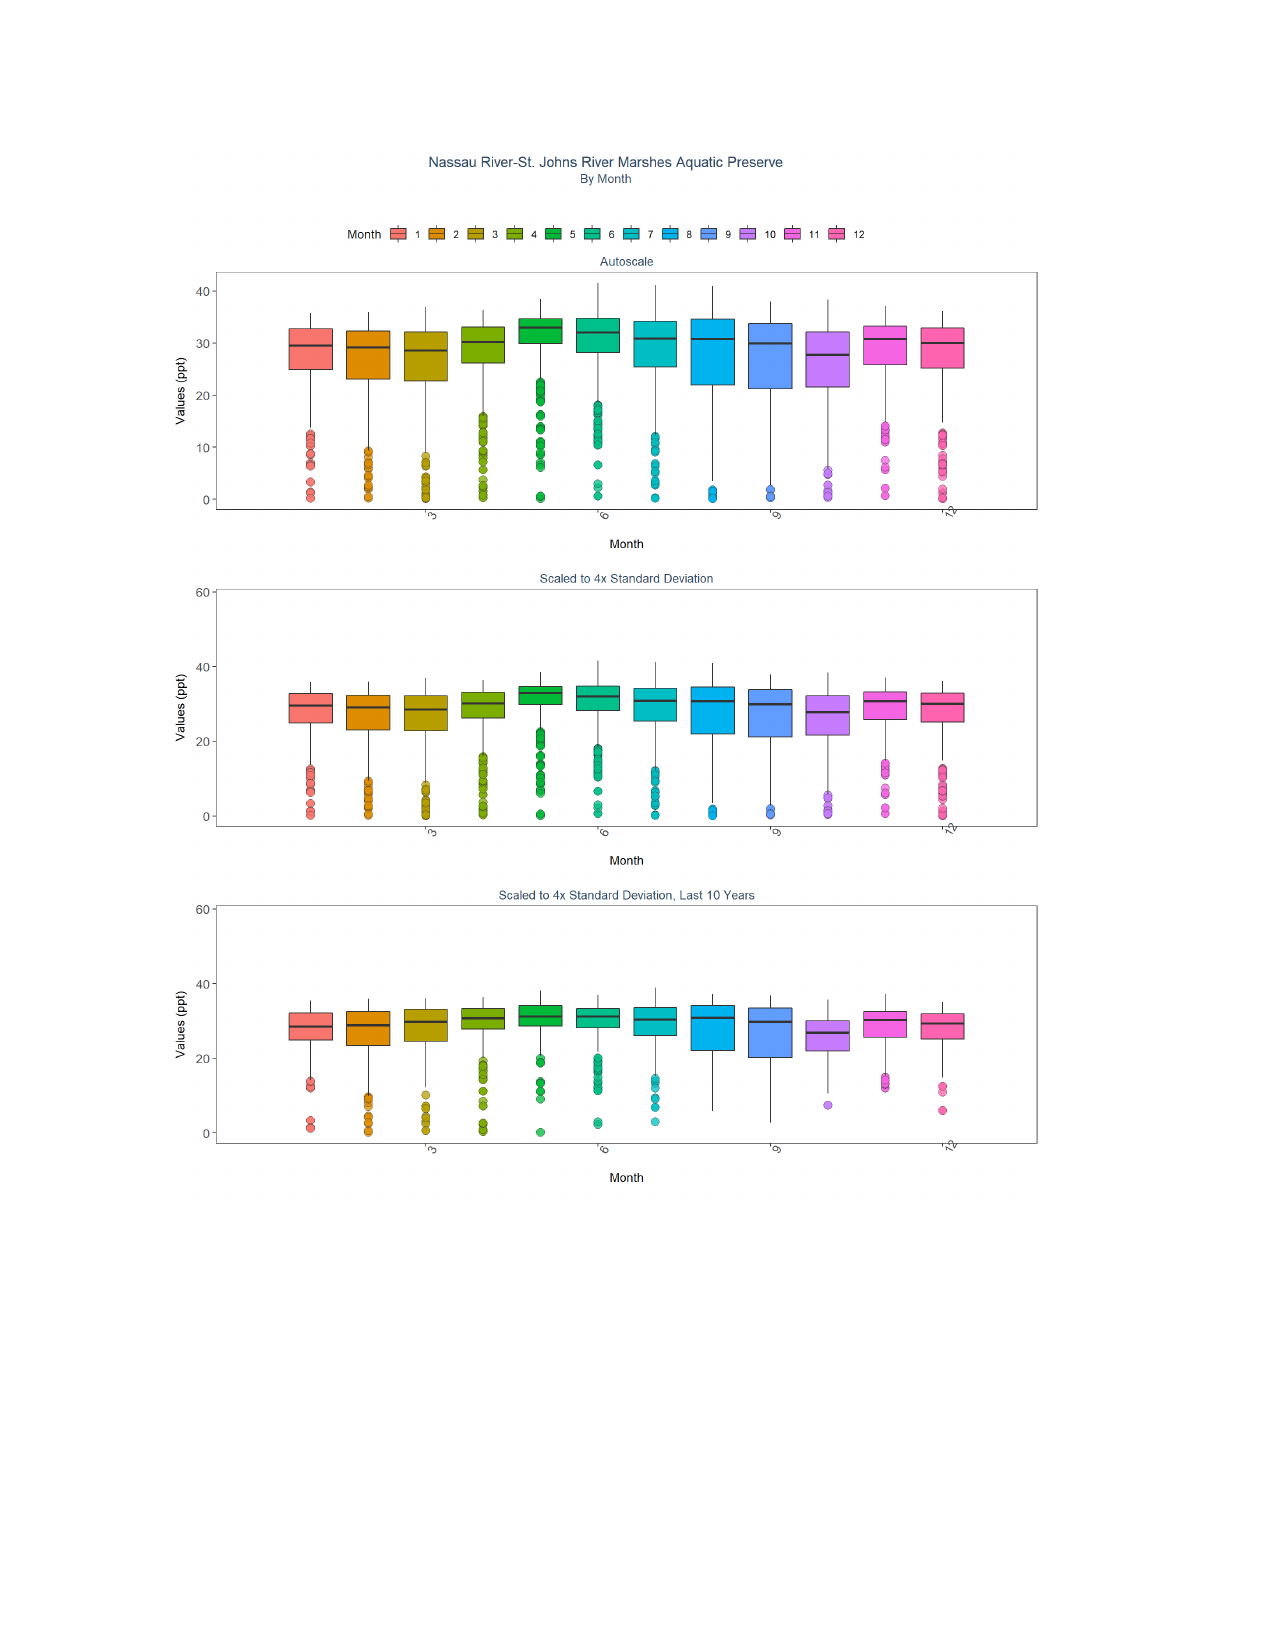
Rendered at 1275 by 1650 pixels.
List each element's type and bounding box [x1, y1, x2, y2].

picture [168, 150, 1044, 1200]
